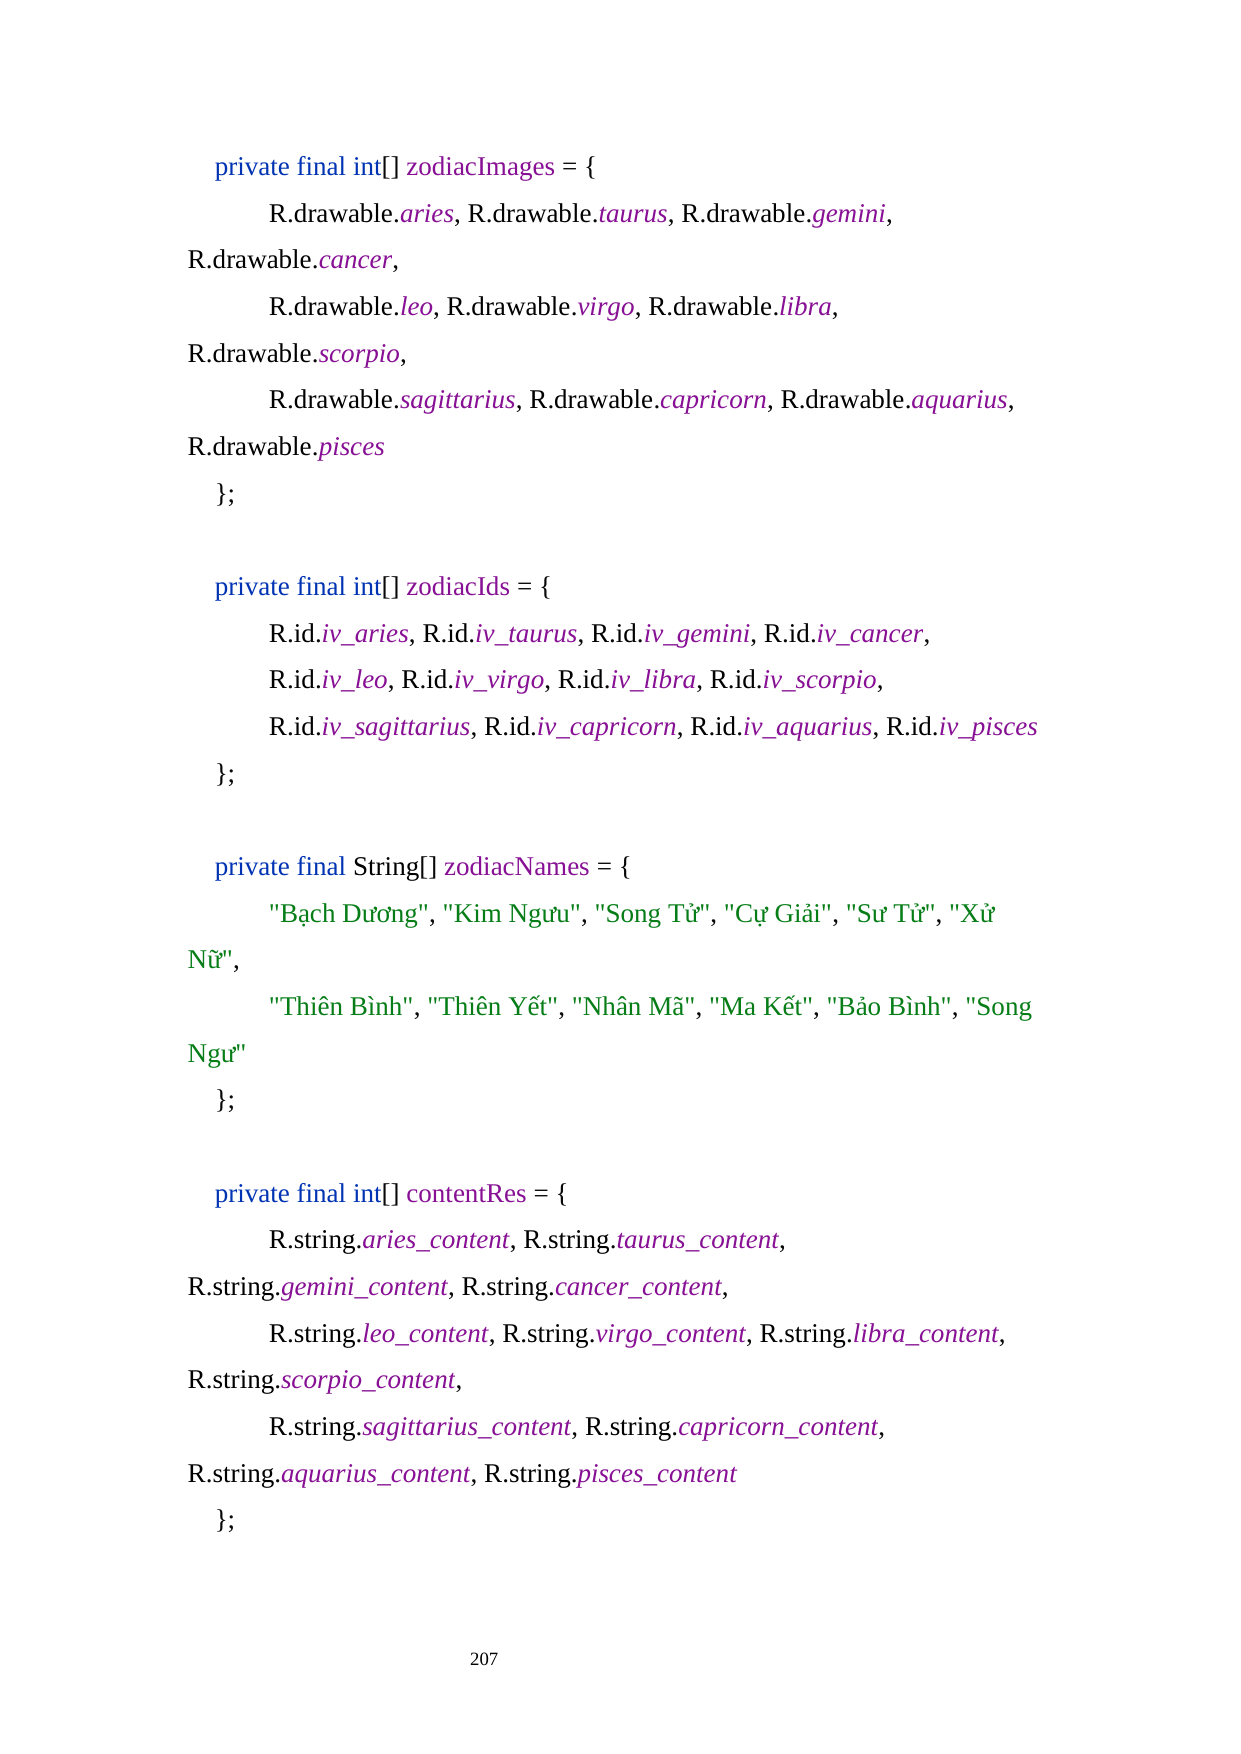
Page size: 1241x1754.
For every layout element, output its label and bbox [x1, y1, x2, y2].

text [187, 150, 1053, 1581]
